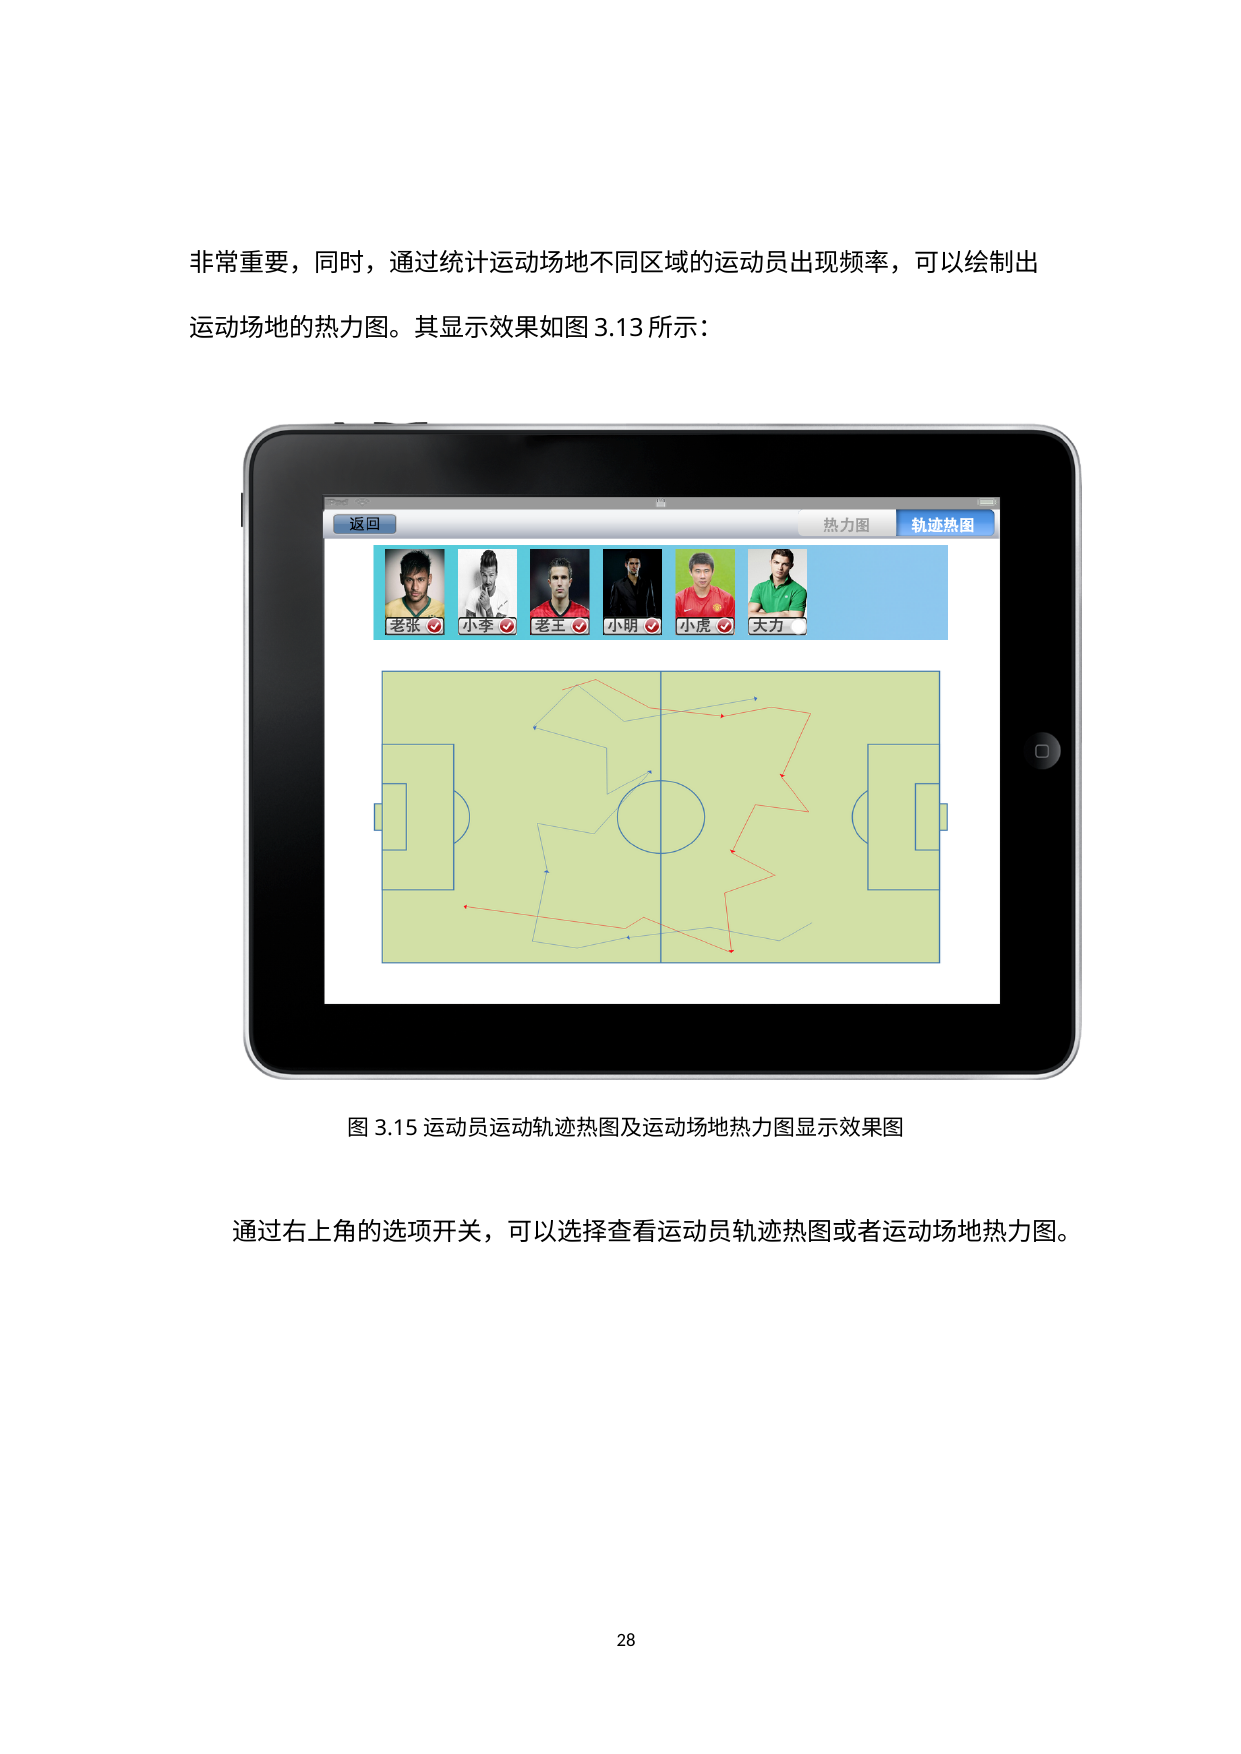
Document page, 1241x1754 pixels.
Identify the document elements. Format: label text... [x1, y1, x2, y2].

text 通过右上角的选项开关，可以选择查看运动员轨迹热图或者运动场地热力图。 [189, 1197, 1063, 1262]
picture [232, 413, 1093, 1091]
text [189, 228, 1063, 358]
